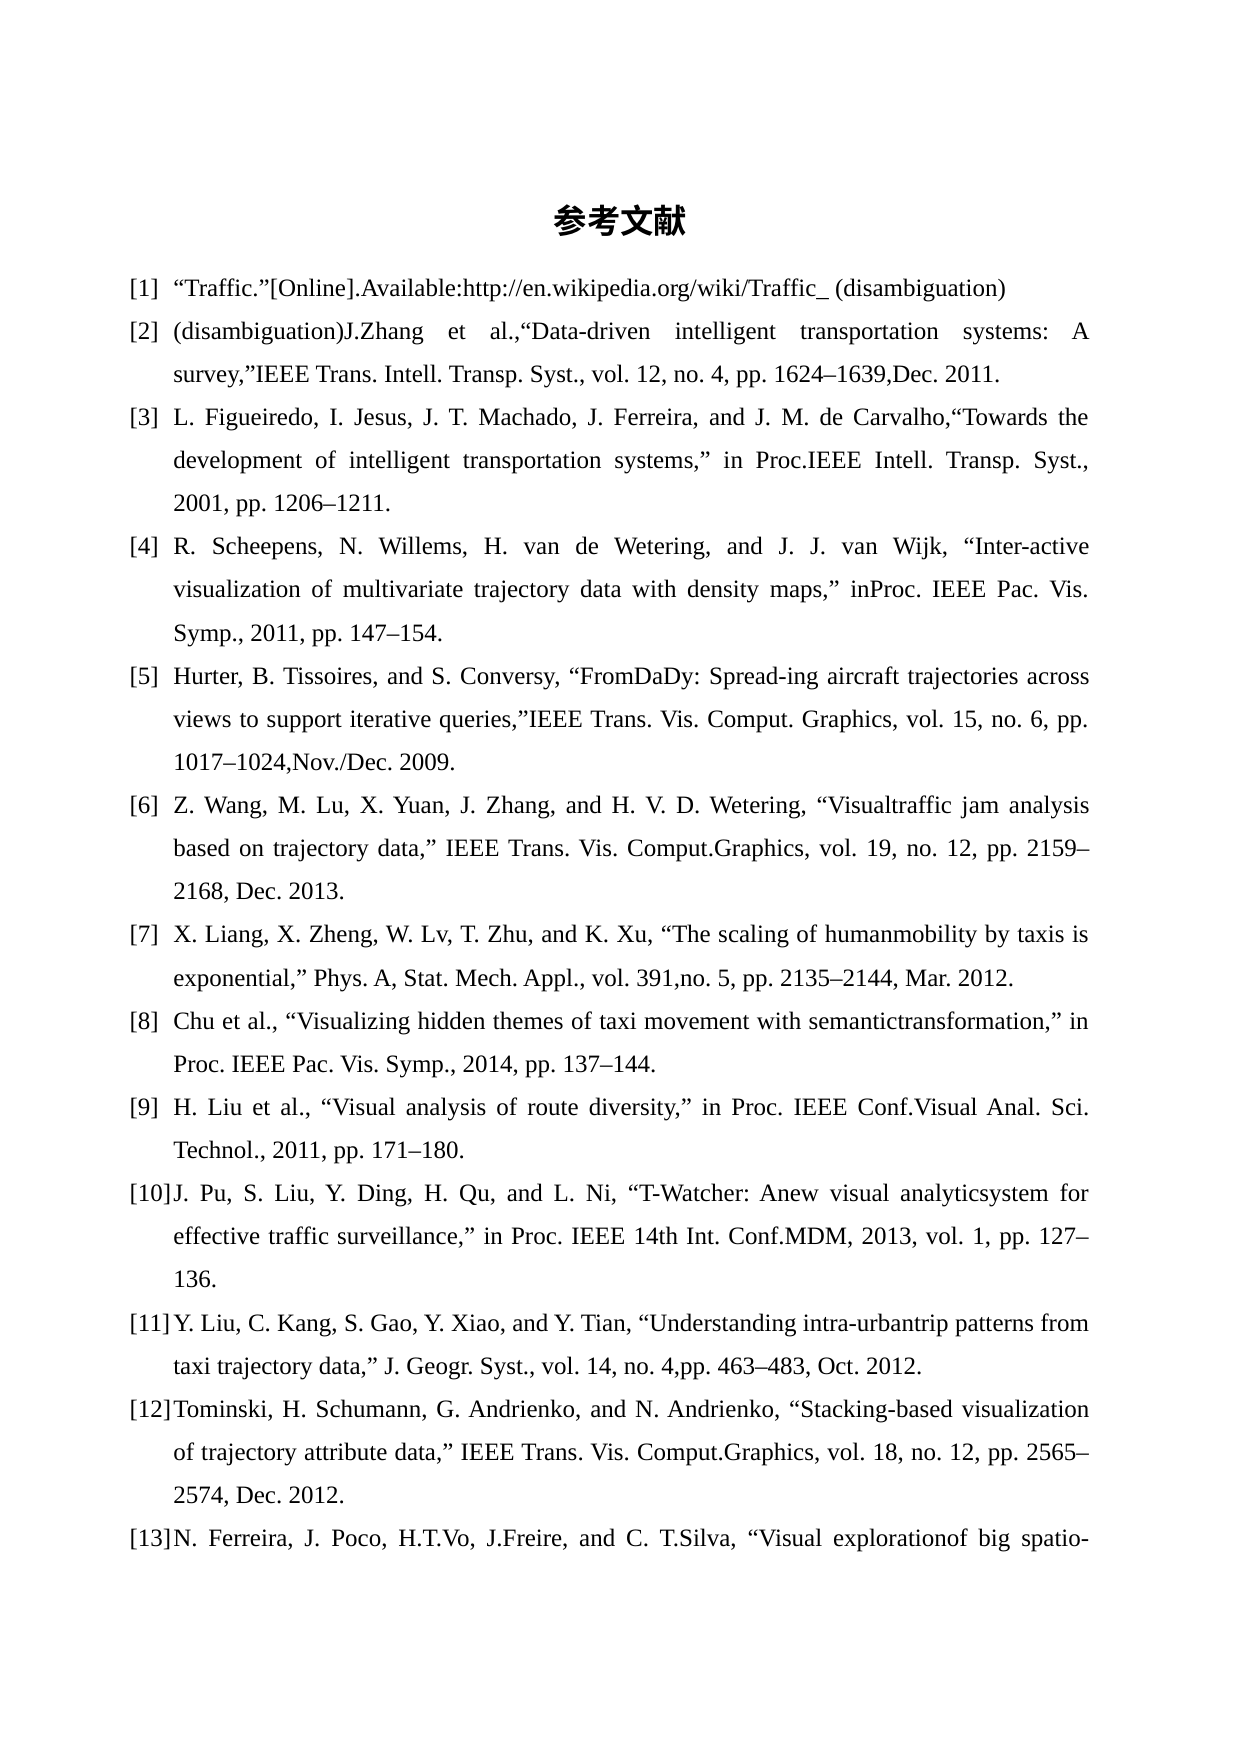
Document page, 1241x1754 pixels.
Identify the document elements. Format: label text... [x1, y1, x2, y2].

list X. Liang, X. Zheng, W. Lv, T. Zhu, and K. Xu, “The scaling of humanmobility by taxis is exponential,” Phys. A, Stat. Mech. Appl., vol. 391,no. 5, pp. 2135–2144, Mar. 2012. [129, 919, 1090, 991]
list Tominski, H. Schumann, G. Andrienko, and N. Andrienko, “Stacking-based visualization of trajectory attribute data,” IEEE Trans. Vis. Comput.Graphics, vol. 18, no. 12, pp. 2565–2574, Dec. 2012. [129, 1394, 1090, 1509]
list H. Liu et al., “Visual analysis of route diversity,” in Proc. IEEE Conf.Visual Anal. Sci. Technol., 2011, pp. 171–180. [129, 1092, 1090, 1164]
list L. Figueiredo, I. Jesus, J. T. Machado, J. Ferreira, and J. M. de Carvalho,“Towards the development of intelligent transportation systems,” in Proc.IEEE Intell. Transp. Syst., 2001, pp. 1206–1211. [129, 402, 1090, 517]
list J. Pu, S. Liu, Y. Ding, H. Qu, and L. Ni, “T-Watcher: Anew visual analyticsystem for effective traffic surveillance,” in Proc. IEEE 14th Int. Conf.MDM, 2013, vol. 1, pp. 127–136. [129, 1178, 1090, 1293]
subtitle 参考文献 [150, 187, 1090, 252]
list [129, 1523, 1090, 1552]
list Y. Liu, C. Kang, S. Gao, Y. Xiao, and Y. Tian, “Understanding intra-urbantrip patterns from taxi trajectory data,” J. Geogr. Syst., vol. 14, no. 4,pp. 463–483, Oct. 2012. [129, 1308, 1090, 1379]
list Hurter, B. Tissoires, and S. Conversy, “FromDaDy: Spread-ing aircraft trajectories across views to support iterative queries,”IEEE Trans. Vis. Comput. Graphics, vol. 15, no. 6, pp. 1017–1024,Nov./Dec. 2009. [129, 661, 1090, 776]
list “Traffic.”[Online].Available:http://en.wikipedia.org/wiki/Traffic_ (disambiguation) [129, 273, 1090, 301]
list Z. Wang, M. Lu, X. Yuan, J. Zhang, and H. V. D. Wetering, “Visualtraffic jam analysis based on trajectory data,” IEEE Trans. Vis. Comput.Graphics, vol. 19, no. 12, pp. 2159–2168, Dec. 2013. [129, 790, 1090, 905]
list (disambiguation)J.Zhang et al.,“Data-driven intelligent transportation systems: A survey,”IEEE Trans. Intell. Transp. Syst., vol. 12, no. 4, pp. 1624–1639,Dec. 2011. [129, 316, 1090, 388]
list R. Scheepens, N. Willems, H. van de Wetering, and J. J. van Wijk, “Inter-active visualization of multivariate trajectory data with density maps,” inProc. IEEE Pac. Vis. Symp., 2011, pp. 147–154. [129, 531, 1090, 646]
list Chu et al., “Visualizing hidden themes of taxi movement with semantictransformation,” in Proc. IEEE Pac. Vis. Symp., 2014, pp. 137–144. [129, 1006, 1090, 1078]
